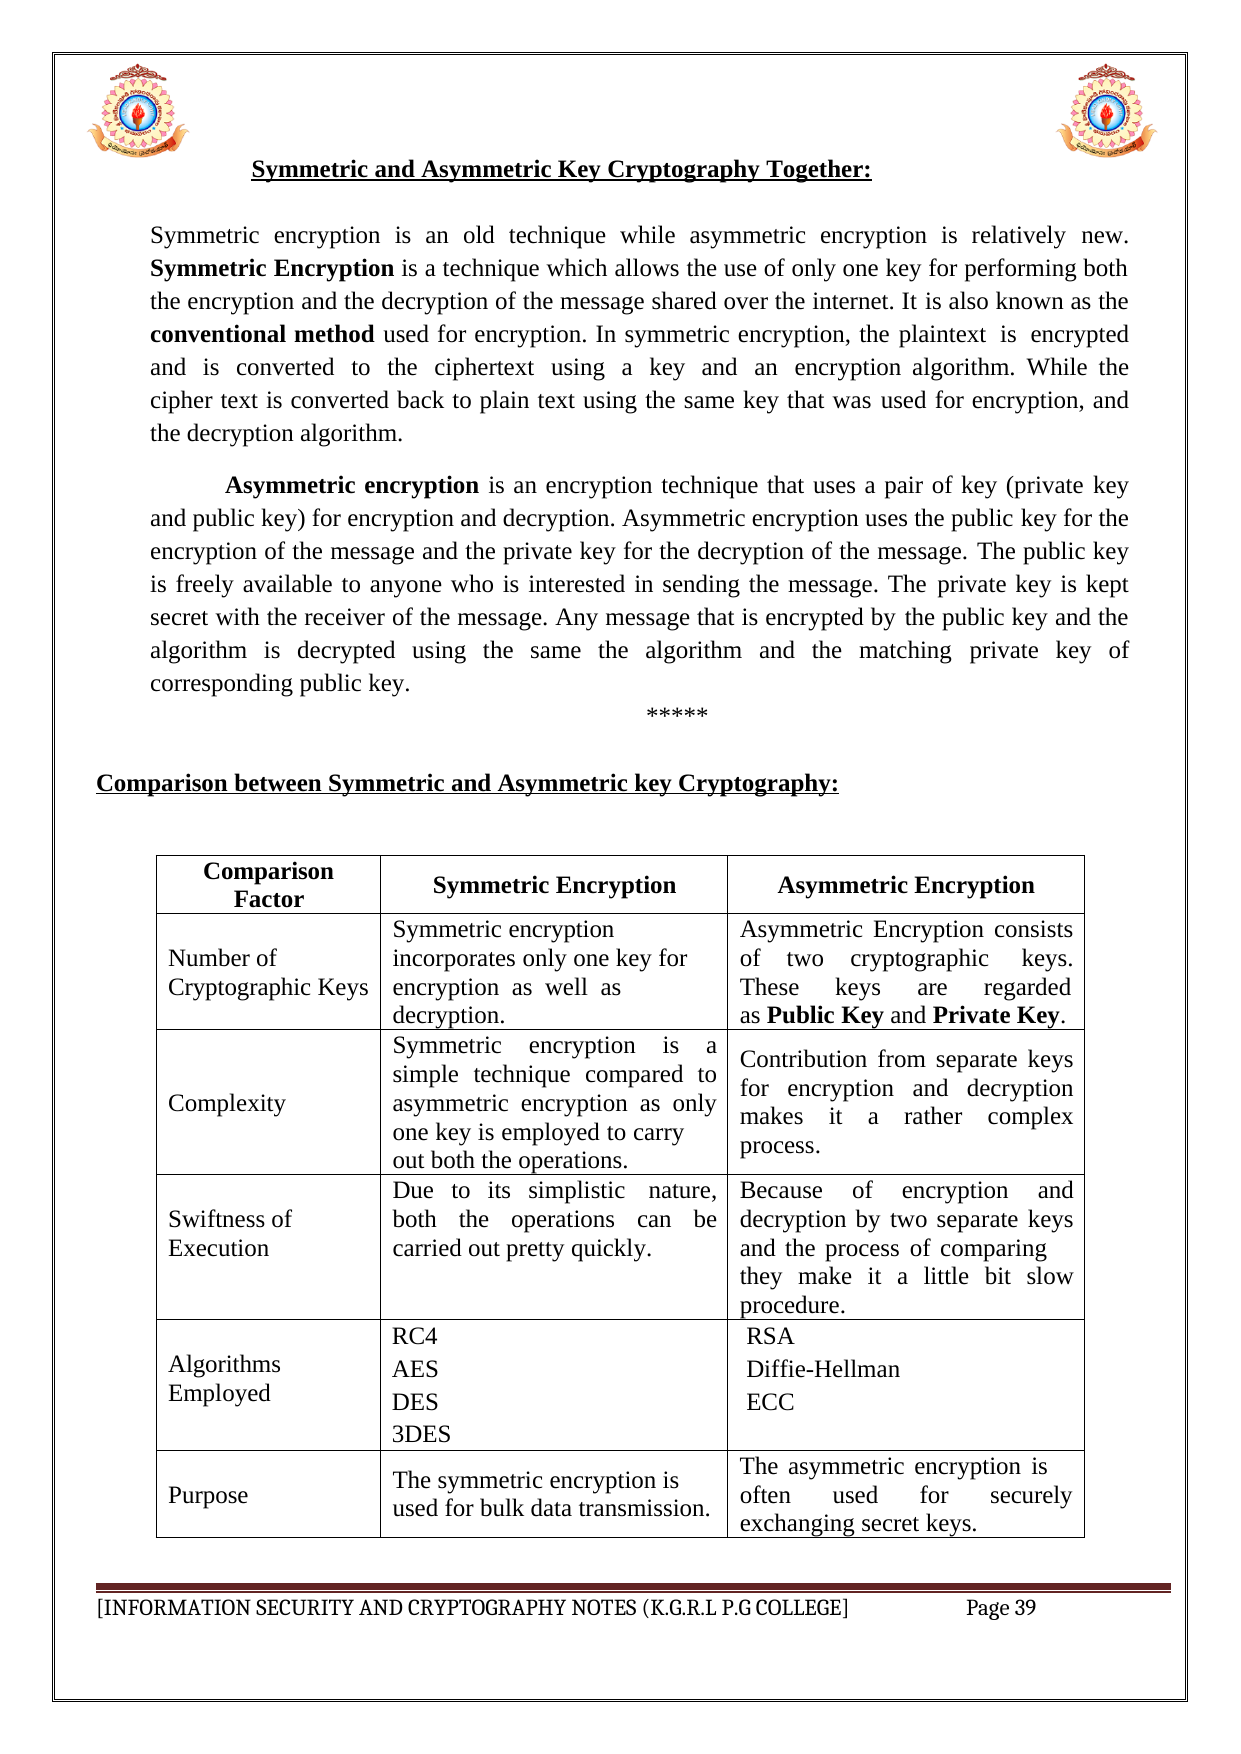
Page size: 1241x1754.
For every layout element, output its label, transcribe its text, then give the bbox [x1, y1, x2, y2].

table_cell 3DES [381, 1417, 727, 1450]
table_cell [728, 1417, 1084, 1450]
text Symmetric encryption is an old technique while asymmetric encryption is relatively new. Symmetric Encryption is a technique which allows the use of only one key for performing both the encryption and the decryption of the message shared over the internet. It is also known as the conventional method used for encryption. In symmetric encryption, the plaintext is encrypted and is converted to the ciphertext using a key and an encryption algorithm. While the cipher text is converted back to plain text using the same key that was used for encryption, and the decryption algorithm. [150, 220, 1129, 447]
table_cell The asymmetric encryption is often used for securely exchanging secret keys. [728, 1451, 1084, 1537]
table_cell Swiftness of Execution [157, 1175, 380, 1319]
table_cell The symmetric encryption is used for bulk data transmission. [381, 1451, 727, 1537]
table_cell Symmetric encryption incorporates only one key for encryption as well as decryption. [381, 914, 727, 1029]
table_cell Diffie-Hellman [728, 1351, 1084, 1384]
subtitle Comparison between Symmetric and Asymmetric key Cryptography: [96, 768, 1171, 797]
table_cell ECC [728, 1384, 1084, 1417]
table_cell RC4 [381, 1320, 727, 1351]
table_cell RSA [728, 1320, 1084, 1351]
table_cell Complexity [157, 1030, 380, 1174]
table_header Asymmetric Encryption [728, 856, 1084, 913]
subtitle Symmetric and Asymmetric Key Cryptography Together: [125, 154, 1171, 183]
table_header Symmetric Encryption [381, 856, 727, 913]
table_cell Because of encryption and decryption by two separate keys and the process of comparing they make it a little bit slow procedure. [728, 1175, 1084, 1319]
table_header Comparison Factor [157, 856, 380, 913]
table_cell Purpose [157, 1451, 380, 1537]
table_cell Algorithms Employed [157, 1320, 380, 1450]
picture [1042, 62, 1172, 156]
table_cell AES [381, 1351, 727, 1384]
table_cell Contribution from separate keys for encryption and decryption makes it a rather complex process. [728, 1030, 1084, 1174]
table_cell Symmetric encryption is a simple technique compared to asymmetric encryption as only one key is employed to carry out both the operations. [381, 1030, 727, 1174]
table_cell Asymmetric Encryption consists of two cryptographic keys. These keys are regarded as Public Key and Private Key. [728, 914, 1084, 1029]
table_cell Number of Cryptographic Keys [157, 914, 380, 1029]
text Asymmetric encryption is an encryption technique that uses a pair of key (private key and public key) for encryption and decryption. Asymmetric encryption uses the public key for the encryption of the message and the private key for the decryption of the message. The public key is freely available to anyone who is interested in sending the message. The private key is kept secret with the receiver of the message. Any message that is encrypted by the public key and the algorithm is decrypted using the same the algorithm and the matching private key of corresponding public key. [150, 470, 1129, 697]
picture [73, 62, 204, 156]
text ***** [150, 701, 1129, 730]
table_cell DES [381, 1384, 727, 1417]
table_cell Due to its simplistic nature, both the operations can be carried out pretty quickly. [381, 1175, 727, 1319]
